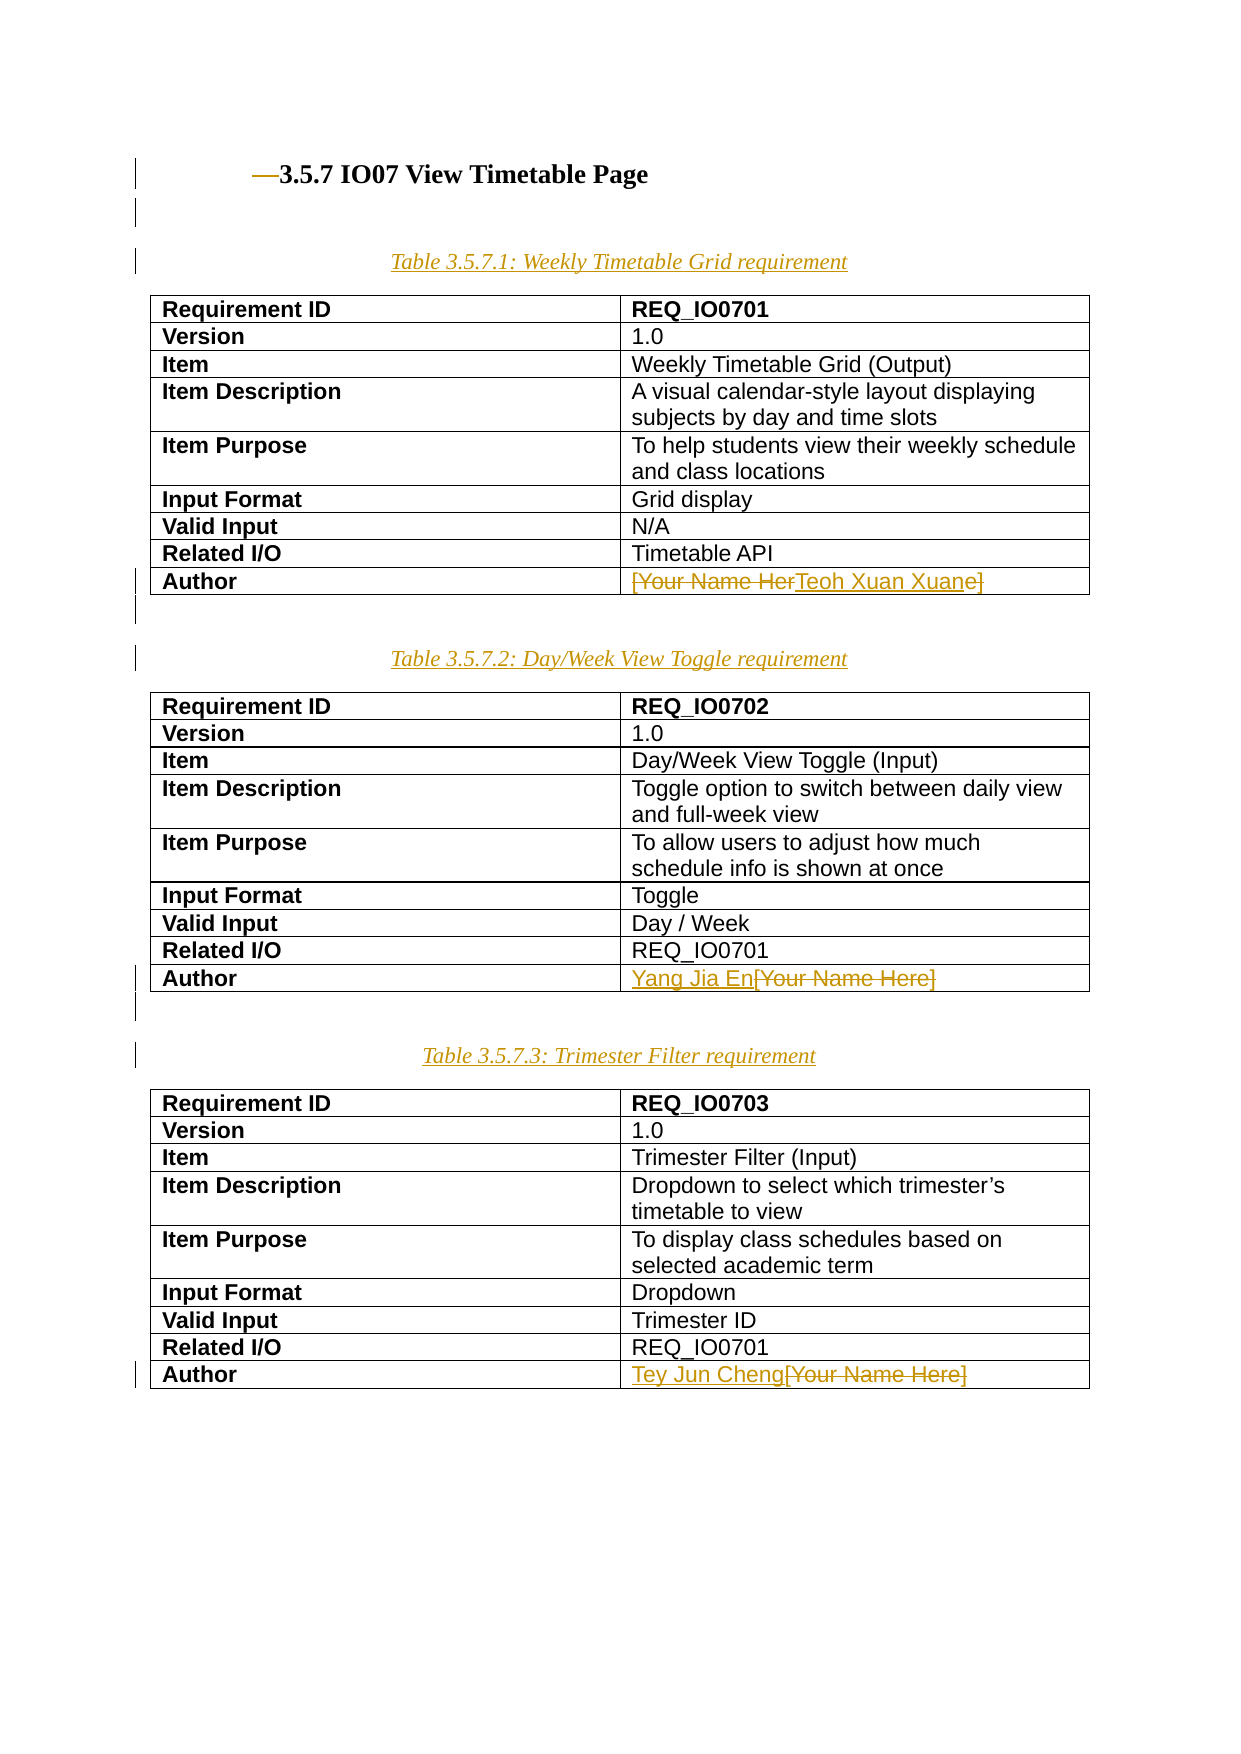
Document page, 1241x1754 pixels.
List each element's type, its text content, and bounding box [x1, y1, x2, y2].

table_header Requirement ID [151, 693, 620, 719]
table_cell Item Purpose [151, 432, 620, 484]
table_cell Input Format [151, 883, 620, 909]
table_header REQ_IO0703 [621, 1090, 1089, 1116]
table_cell Author [151, 568, 620, 594]
table_cell Version [151, 1117, 620, 1143]
table_cell Valid Input [151, 513, 620, 539]
table_cell Day / Week [621, 910, 1089, 936]
table_cell Input Format [151, 486, 620, 512]
table_header Requirement ID [151, 296, 620, 322]
table_header Requirement ID [151, 1090, 620, 1116]
table_cell Version [151, 720, 620, 746]
table_cell Item [151, 748, 620, 774]
table_cell Author [151, 1361, 620, 1388]
table_cell REQ_IO0701 [621, 1334, 1089, 1360]
table_cell Author [151, 965, 620, 991]
table_cell To help students view their weekly schedule and class locations [621, 432, 1089, 484]
table_cell [621, 1361, 1089, 1388]
table_cell To allow users to adjust how much schedule info is shown at once [621, 829, 1089, 881]
table_cell Toggle [621, 883, 1089, 909]
table_cell Item [151, 351, 620, 377]
table_cell Related I/O [151, 540, 620, 567]
table_cell Day/Week View Toggle (Input) [621, 748, 1089, 774]
table_cell Dropdown to select which trimester’s timetable to view [621, 1172, 1089, 1224]
table_cell Related I/O [151, 937, 620, 963]
table_cell 1.0 [621, 720, 1089, 746]
table_cell Item Description [151, 378, 620, 431]
table_header REQ_IO0701 [621, 296, 1089, 322]
table_cell Item Description [151, 775, 620, 828]
subtitle 3.5.7 IO07 View Timetable Page [150, 158, 1090, 189]
table_cell Dropdown [621, 1279, 1089, 1306]
table_cell To display class schedules based on selected academic term [621, 1226, 1089, 1278]
table_cell Timetable API [621, 540, 1089, 567]
table_header REQ_IO0702 [621, 693, 1089, 719]
table_cell Item Purpose [151, 1226, 620, 1278]
table_cell Version [151, 323, 620, 349]
table_cell Valid Input [151, 1307, 620, 1333]
table_cell A visual calendar-style layout displaying subjects by day and time slots [621, 378, 1089, 431]
table_cell 1.0 [621, 323, 1089, 349]
table_cell Item [151, 1144, 620, 1171]
table_cell Related I/O [151, 1334, 620, 1360]
table_cell Valid Input [151, 910, 620, 936]
table_cell Input Format [151, 1279, 620, 1306]
table_cell [621, 965, 1089, 991]
table_cell Grid display [621, 486, 1089, 512]
table_cell Item Description [151, 1172, 620, 1224]
table_cell N/A [621, 513, 1089, 539]
table_cell Item Purpose [151, 829, 620, 881]
table_cell Trimester Filter (Input) [621, 1144, 1089, 1171]
table_cell 1.0 [621, 1117, 1089, 1143]
table_cell Trimester ID [621, 1307, 1089, 1333]
table_cell [621, 568, 1089, 594]
table_cell Weekly Timetable Grid (Output) [621, 351, 1089, 377]
table_cell REQ_IO0701 [621, 937, 1089, 963]
table_cell Toggle option to switch between daily view and full-week view [621, 775, 1089, 828]
